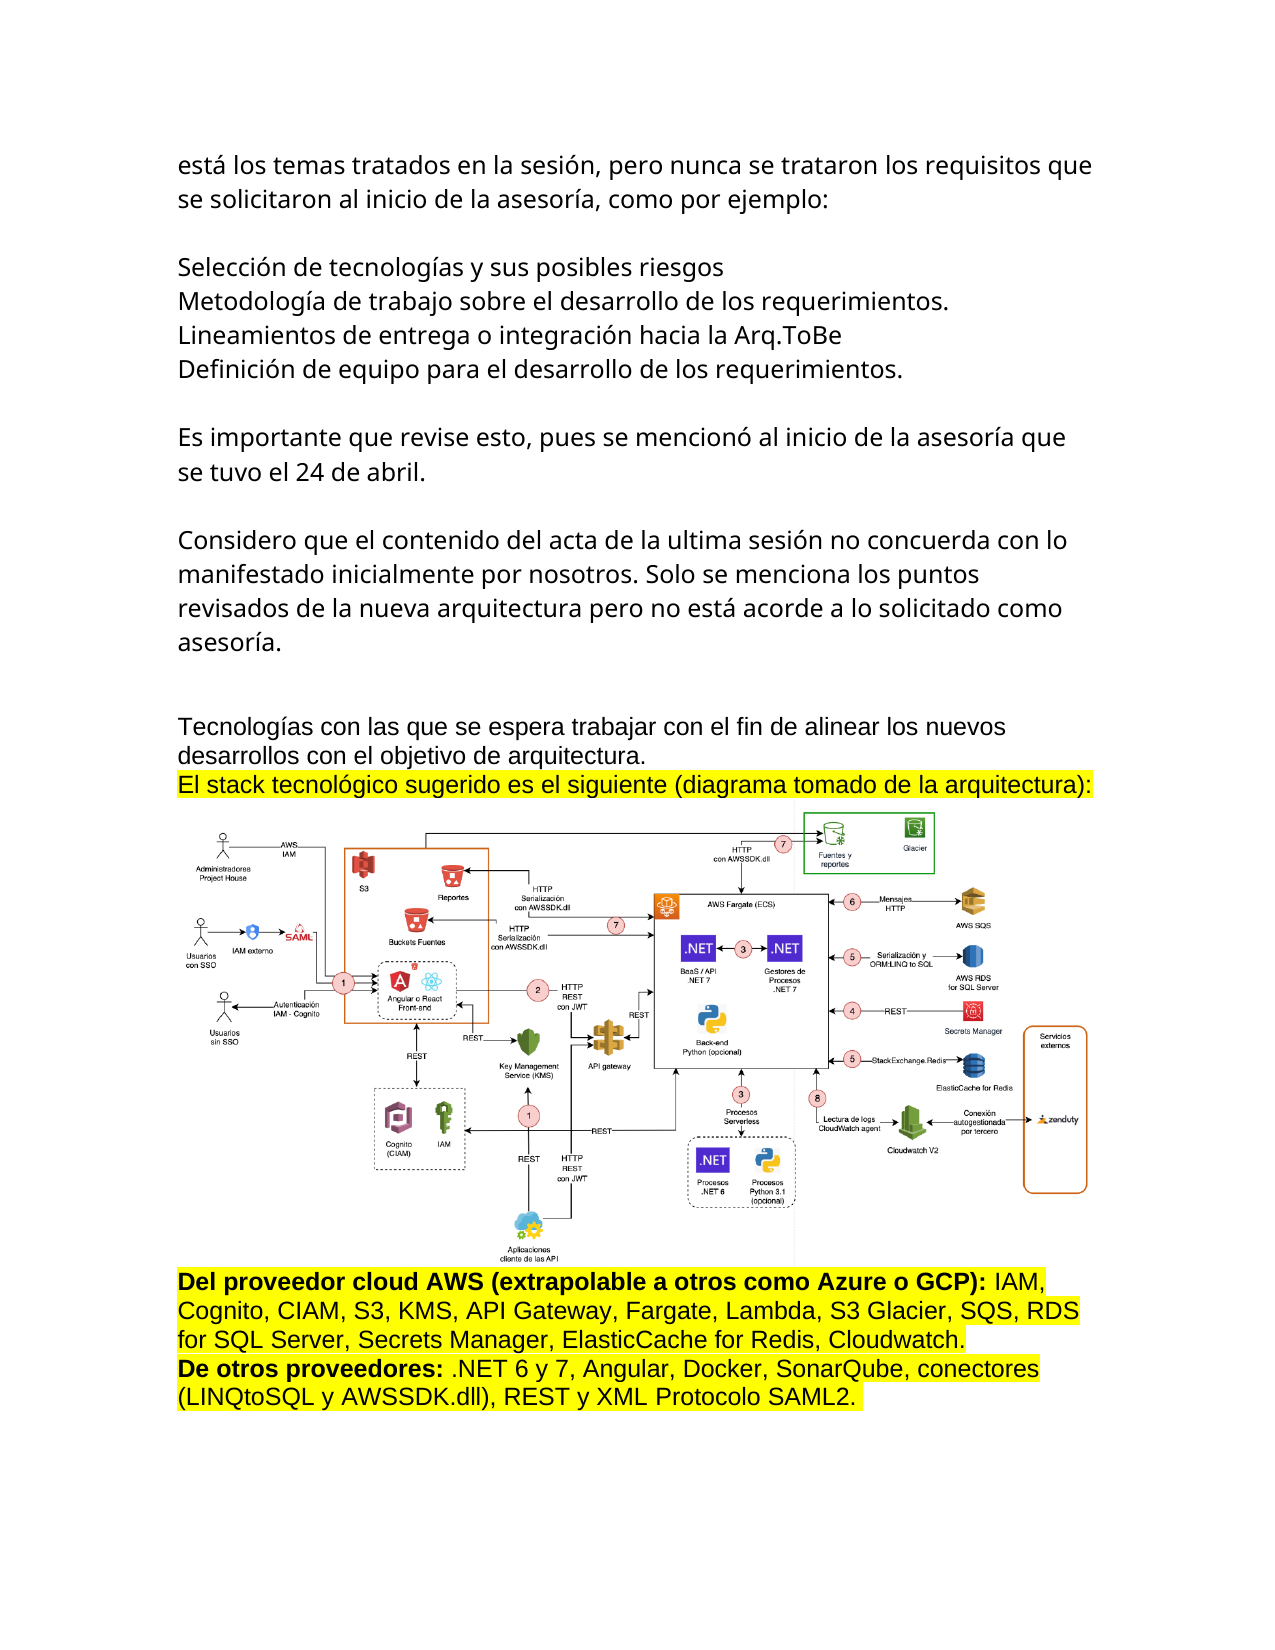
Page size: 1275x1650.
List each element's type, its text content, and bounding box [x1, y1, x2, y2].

text Considero que el contenido del acta de la ultima sesión no concuerda con lo manifestado inicialmente por nosotros. Solo se menciona los puntos revisados de la nueva arquitectura pero no está acorde a lo solicitado como asesoría. [177, 522, 1098, 658]
text Lineamientos de entrega o integración hacia la Arq.ToBe [177, 318, 1098, 352]
text Tecnologías con las que se espera trabajar con el fin de alinear los nuevos desarrollos con el objetivo de arquitectura. [177, 712, 1098, 770]
text Es importante que revise esto, pues se mencionó al inicio de la asesoría que se tuvo el 24 de abril. [177, 420, 1098, 488]
text Metodología de trabajo sobre el desarrollo de los requerimientos. [177, 284, 1098, 318]
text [177, 148, 1098, 216]
text Definición de equipo para el desarrollo de los requerimientos. [177, 352, 1098, 386]
text Selección de tecnologías y sus posibles riesgos [177, 250, 1098, 284]
picture [177, 798, 1096, 1268]
text De otros proveedores: .NET 6 y 7, Angular, Docker, SonarQube, conectores (LINQtoSQL y AWSSDK.dll), REST y XML Protocolo SAML2. [177, 1353, 1098, 1411]
